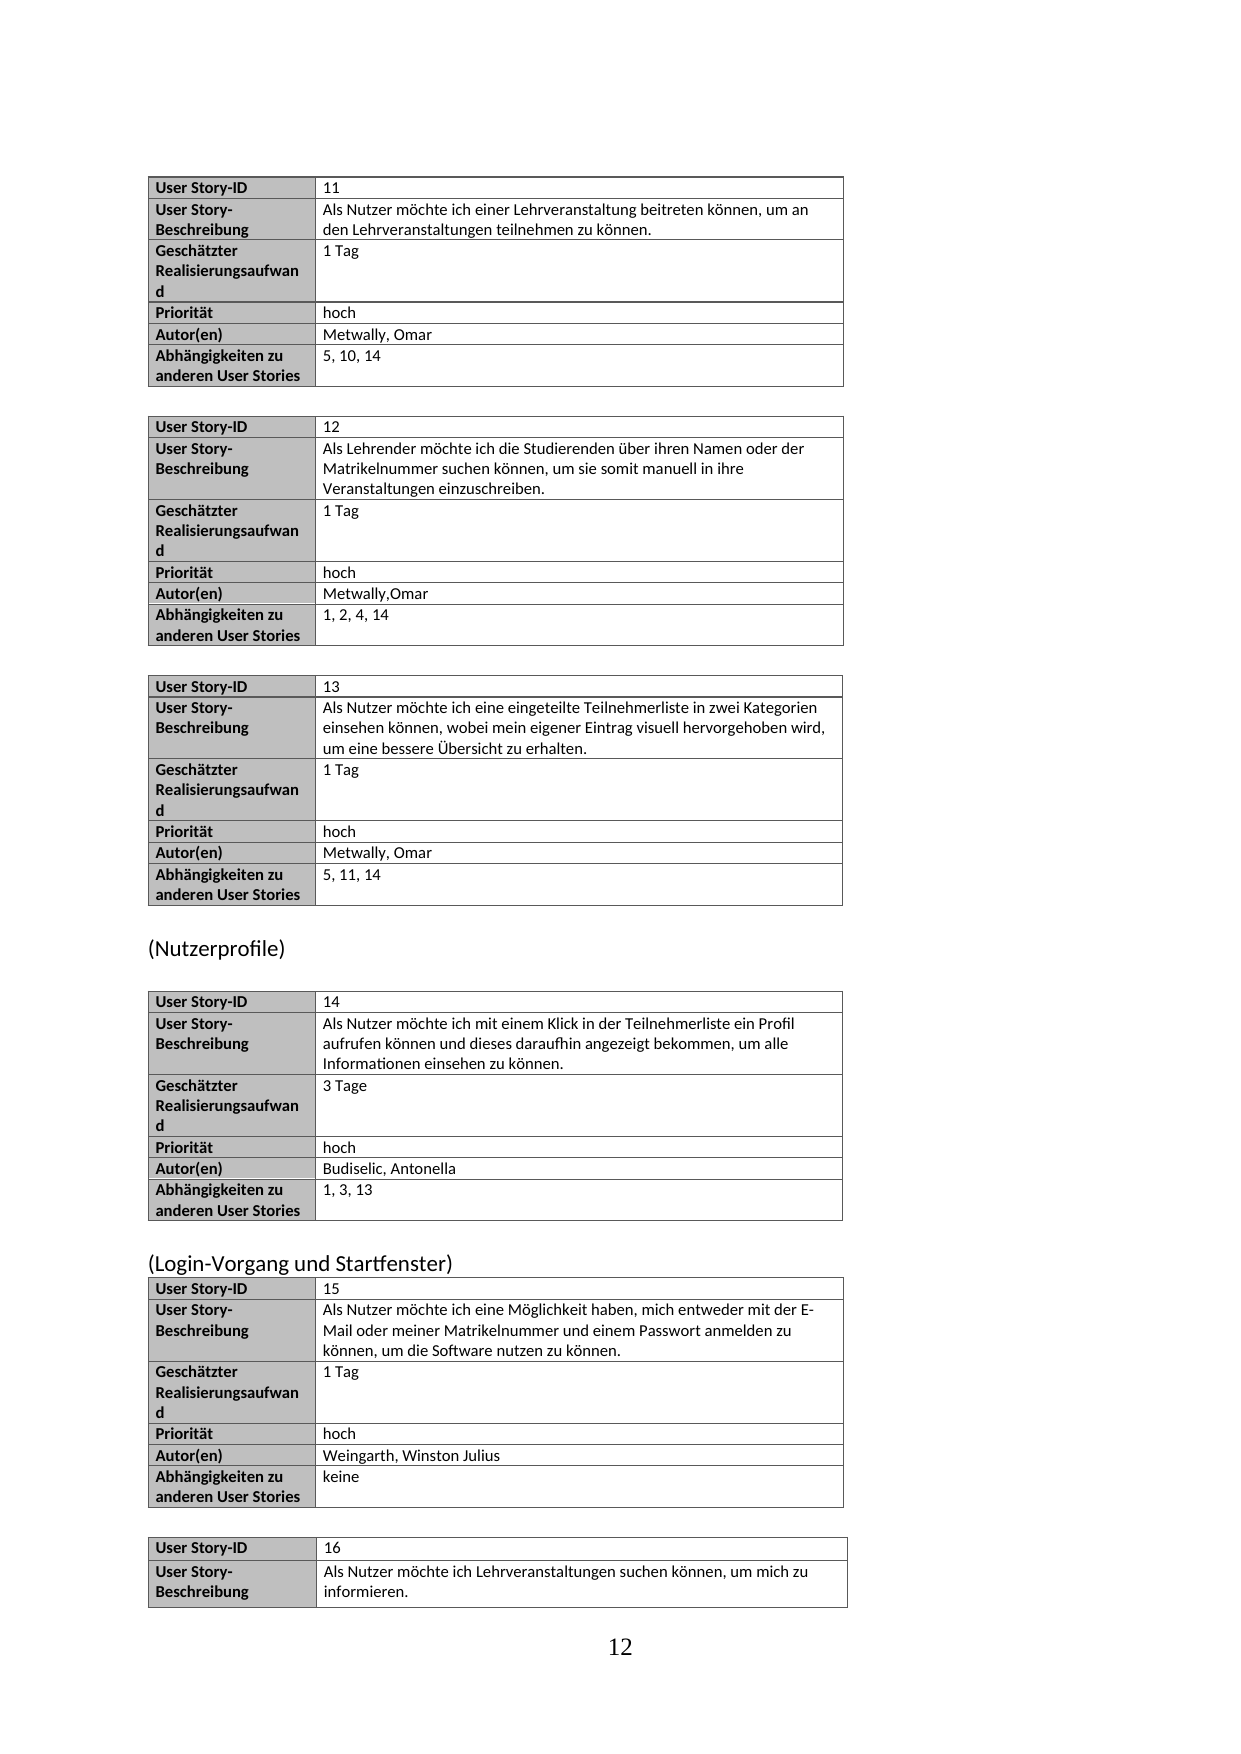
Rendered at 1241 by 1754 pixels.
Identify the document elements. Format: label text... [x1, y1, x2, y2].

text (Login-Vorgang und Startfenster) [148, 1249, 1093, 1277]
table_cell Abhängigkeiten zu anderen User Stories [149, 345, 315, 386]
table_cell Autor(en) [149, 1158, 315, 1178]
table_cell Als Nutzer möchte ich einer Lehrveranstaltung beitreten können, um an den Lehrveranstaltungen teilnehmen zu können. [316, 199, 843, 239]
table_cell Priorität [149, 1424, 315, 1444]
table_cell User Story-Beschreibung [149, 1300, 315, 1361]
table_cell User Story-Beschreibung [149, 1561, 316, 1607]
table_cell hoch [316, 562, 843, 582]
table_cell Geschätzter Realisierungsaufwand [149, 759, 315, 820]
table_cell Abhängigkeiten zu anderen User Stories [149, 1466, 315, 1507]
table_cell Autor(en) [149, 324, 315, 344]
table_cell Abhängigkeiten zu anderen User Stories [149, 864, 315, 905]
table_cell Als Lehrender möchte ich die Studierenden über ihren Namen oder der Matrikelnummer suchen können, um sie somit manuell in ihre Veranstaltungen einzuschreiben. [316, 438, 843, 499]
table_cell 1 Tag [316, 500, 843, 561]
table_cell User Story-Beschreibung [149, 438, 315, 499]
table_cell keine [316, 1466, 843, 1507]
table_header 14 [316, 992, 842, 1012]
table_header User Story-ID [149, 992, 315, 1012]
table_cell hoch [316, 1137, 842, 1157]
table_cell User Story-Beschreibung [149, 1013, 315, 1074]
table_cell User Story-Beschreibung [149, 199, 315, 239]
table_header 13 [316, 676, 842, 696]
table_cell Geschätzter Realisierungsaufwand [149, 1075, 315, 1136]
table_cell Autor(en) [149, 1445, 315, 1465]
table_cell 1 Tag [316, 759, 842, 820]
table_cell Autor(en) [149, 583, 315, 603]
table_header 15 [316, 1278, 843, 1299]
table_cell Geschätzter Realisierungsaufwand [149, 500, 315, 561]
table_cell 1 Tag [316, 240, 843, 301]
table_cell Geschätzter Realisierungsaufwand [149, 240, 315, 301]
text (Nutzerprofile) [148, 934, 1093, 962]
table_cell Priorität [149, 821, 315, 842]
table_cell Als Nutzer möchte ich eine eingeteilte Teilnehmerliste in zwei Kategorien einsehen können, wobei mein eigener Eintrag visuell hervorgehoben wird, um eine bessere Übersicht zu erhalten. [316, 698, 842, 758]
table_header User Story-ID [149, 178, 315, 198]
table_header User Story-ID [149, 417, 315, 437]
table_header User Story-ID [149, 676, 315, 696]
table_cell Als Nutzer möchte ich Lehrveranstaltungen suchen können, um mich zu informieren. [317, 1561, 847, 1607]
table_cell 1, 3, 13 [316, 1180, 842, 1220]
table_header 16 [317, 1538, 847, 1560]
table_cell Metwally,Omar [316, 583, 843, 603]
table_header User Story-ID [149, 1278, 315, 1299]
table_cell Budiselic, Antonella [316, 1158, 842, 1178]
table_cell hoch [316, 821, 842, 842]
table_cell Metwally, Omar [316, 324, 843, 344]
table_cell 1, 2, 4, 14 [316, 605, 843, 645]
table_cell Priorität [149, 562, 315, 582]
table_cell Als Nutzer möchte ich eine Möglichkeit haben, mich entweder mit der E-Mail oder meiner Matrikelnummer und einem Passwort anmelden zu können, um die Software nutzen zu können. [316, 1300, 843, 1361]
table_cell Abhängigkeiten zu anderen User Stories [149, 605, 315, 645]
table_cell Metwally, Omar [316, 843, 842, 863]
table_header 12 [316, 417, 843, 437]
table_cell User Story-Beschreibung [149, 698, 315, 758]
table_cell 1 Tag [316, 1362, 843, 1423]
table_cell Abhängigkeiten zu anderen User Stories [149, 1180, 315, 1220]
table_cell 5, 10, 14 [316, 345, 843, 386]
table_cell 5, 11, 14 [316, 864, 842, 905]
table_cell Autor(en) [149, 843, 315, 863]
table_cell 3 Tage [316, 1075, 842, 1136]
table_header 11 [316, 178, 843, 198]
table_cell Als Nutzer möchte ich mit einem Klick in der Teilnehmerliste ein Profil aufrufen können und dieses daraufhin angezeigt bekommen, um alle Informationen einsehen zu können. [316, 1013, 842, 1074]
table_cell Priorität [149, 1137, 315, 1157]
table_cell hoch [316, 303, 843, 323]
table_cell Geschätzter Realisierungsaufwand [149, 1362, 315, 1423]
table_cell Priorität [149, 303, 315, 323]
table_cell hoch [316, 1424, 843, 1444]
table_header User Story-ID [149, 1538, 316, 1560]
table_cell Weingarth, Winston Julius [316, 1445, 843, 1465]
